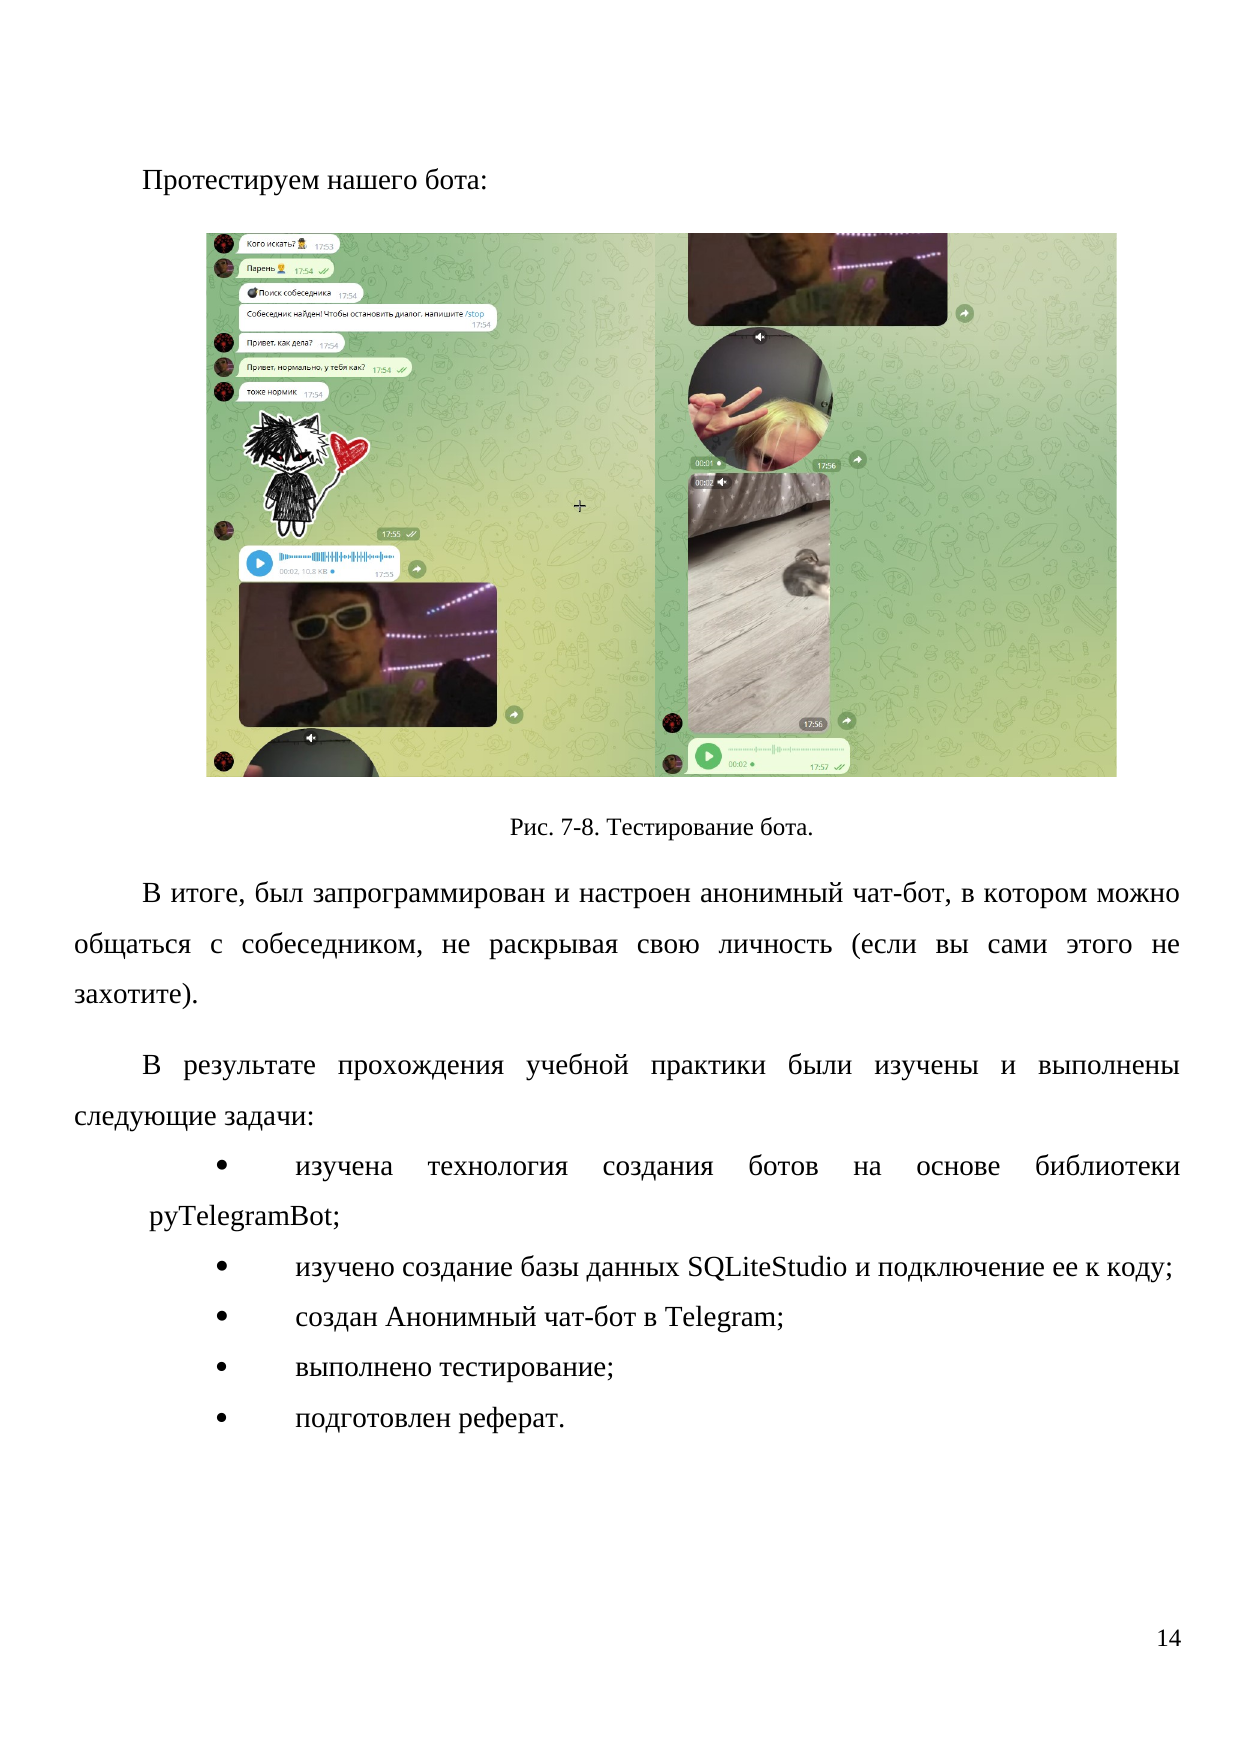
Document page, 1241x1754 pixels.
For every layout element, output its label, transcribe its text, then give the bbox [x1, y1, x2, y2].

text Протестируем нашего бота: [74, 162, 1181, 196]
picture [206, 233, 1117, 777]
list изучено создание базы данных SQLiteStudio и подключение ее к коду; [149, 1249, 1181, 1282]
list выполнено тестирование; [149, 1349, 1181, 1383]
text В результате прохождения учебной практики были изучены и выполнены следующие задачи: [74, 1047, 1181, 1131]
list подготовлен реферат. [149, 1400, 1181, 1433]
list изучена технология создания ботов на основе библиотеки pyTelegramBot; [149, 1148, 1181, 1232]
text В итоге, был запрограммирован и настроен анонимный чат-бот, в котором можно общаться с собеседником, не раскрывая свою личность (если вы сами этого не захотите). [74, 876, 1181, 1010]
text Рис. 7-8. Тестирование бота. [74, 812, 1181, 840]
list создан Анонимный чат-бот в Telegram; [149, 1299, 1181, 1333]
